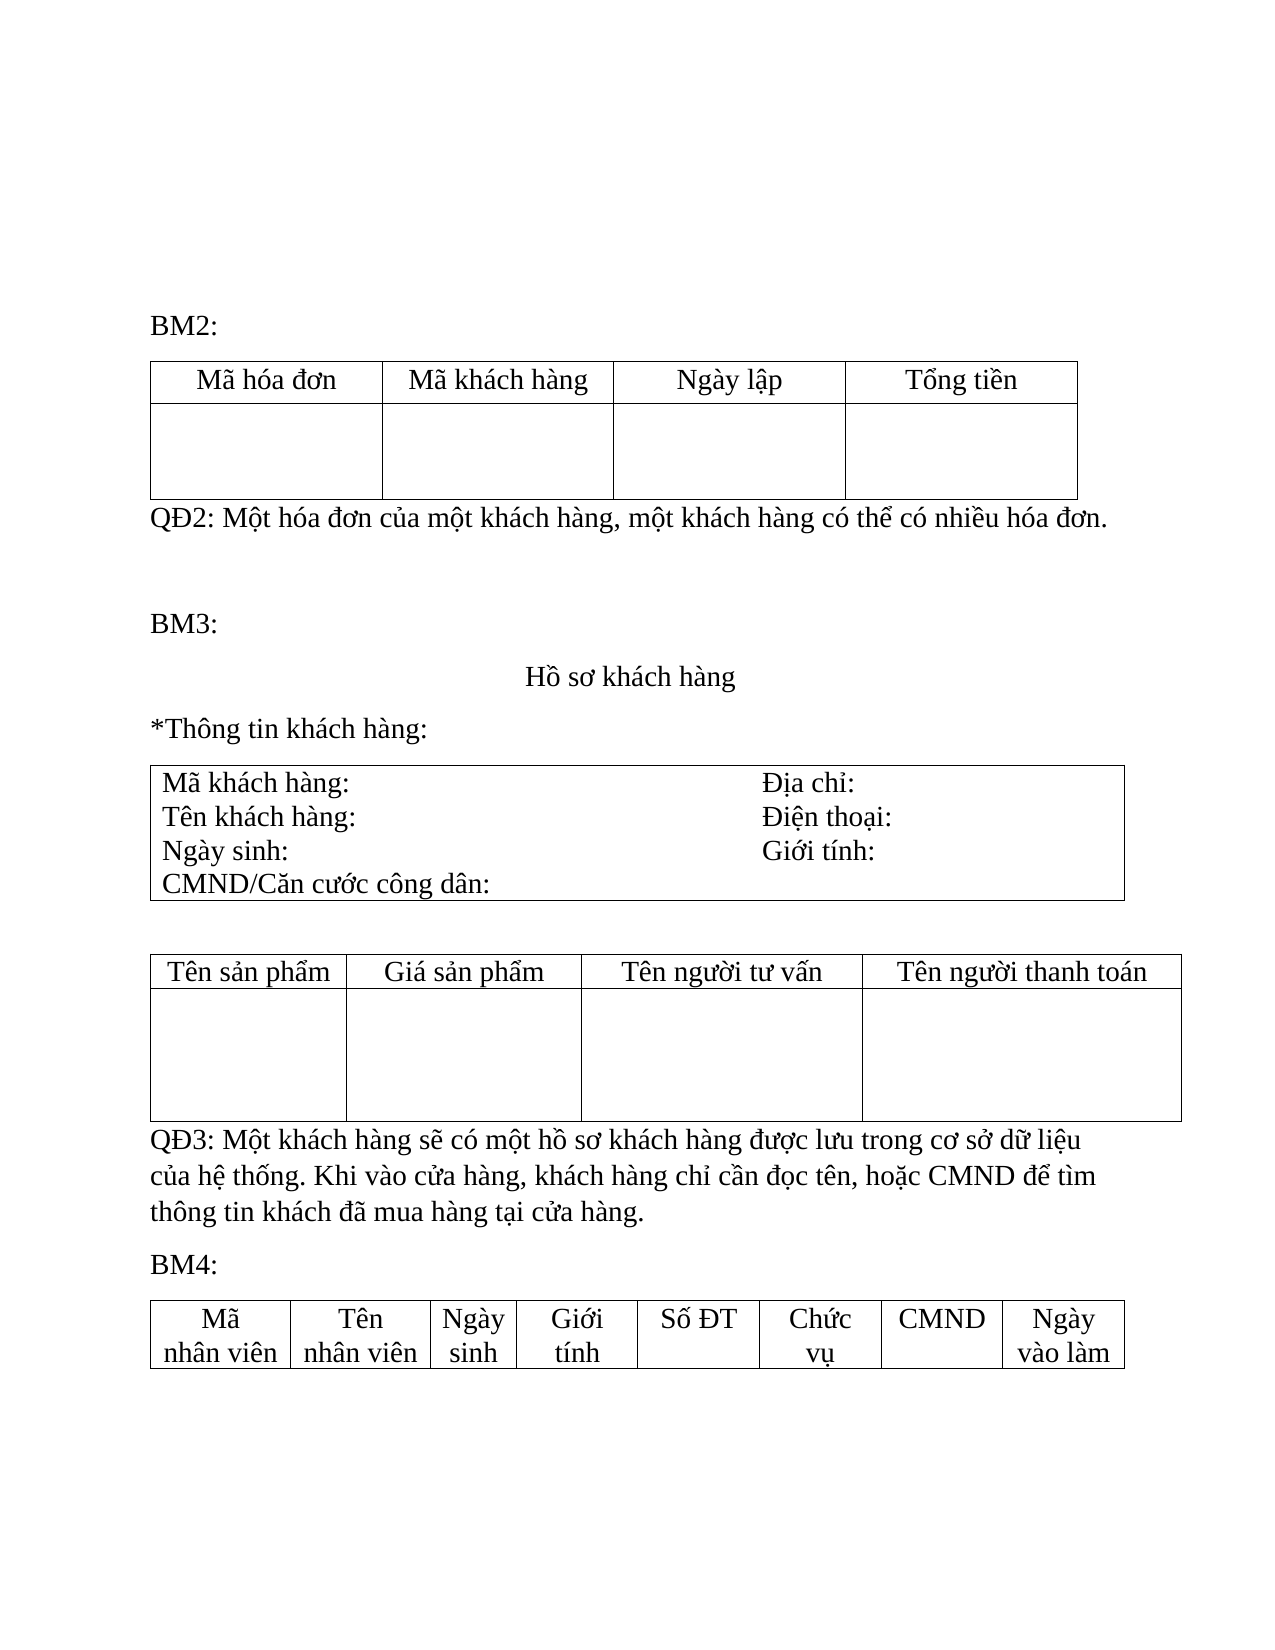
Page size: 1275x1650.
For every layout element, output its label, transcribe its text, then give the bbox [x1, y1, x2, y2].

table_header Ngày vào làm [1003, 1301, 1124, 1368]
table_cell [863, 989, 1181, 1121]
table_header Tên người tư vấn [582, 955, 862, 988]
table_header Tên nhân viên [291, 1301, 430, 1368]
text BM4: [150, 1247, 1125, 1281]
table_header Mã khách hàng: Địa chỉ: Tên khách hàng: Điện thoại: Ngày sinh: Giới tính: CMND/Căn cước công dân: [151, 766, 1124, 900]
text *Thông tin khách hàng: [150, 712, 1125, 745]
table_cell [846, 404, 1077, 499]
table_header Số ĐT [638, 1301, 759, 1368]
text QĐ3: Một khách hàng sẽ có một hồ sơ khách hàng được lưu trong cơ sở dữ liệu của hệ thống. Khi vào cửa hàng, khách hàng chỉ cần đọc tên, hoặc CMND để tìm thông tin khách đã mua hàng tại cửa hàng. [150, 1122, 1125, 1228]
table_header Tên người thanh toán [863, 955, 1181, 988]
table_header Tên sản phẩm [151, 955, 346, 988]
table_header Giới tính [517, 1301, 637, 1368]
table_cell [347, 989, 581, 1121]
table_cell [383, 404, 613, 499]
table_cell [151, 989, 346, 1121]
table_header Ngày lập [614, 362, 845, 403]
table_cell [582, 989, 862, 1121]
table_cell [614, 404, 845, 499]
text BM3: [150, 606, 1125, 639]
table_header Mã hóa đơn [151, 362, 382, 403]
table_header Mã khách hàng [383, 362, 613, 403]
table_header CMND [882, 1301, 1002, 1368]
table_header Chức vụ [760, 1301, 881, 1368]
text QĐ2: Một hóa đơn của một khách hàng, một khách hàng có thể có nhiều hóa đơn. [150, 500, 1125, 534]
table_header Mã nhân viên [151, 1301, 290, 1368]
table_header Giá sản phẩm [347, 955, 581, 988]
text BM2: [150, 308, 1125, 342]
table_header Tổng tiền [846, 362, 1077, 403]
table_cell [151, 404, 382, 499]
table_header Ngày sinh [431, 1301, 516, 1368]
text Hồ sơ khách hàng [150, 659, 1125, 692]
